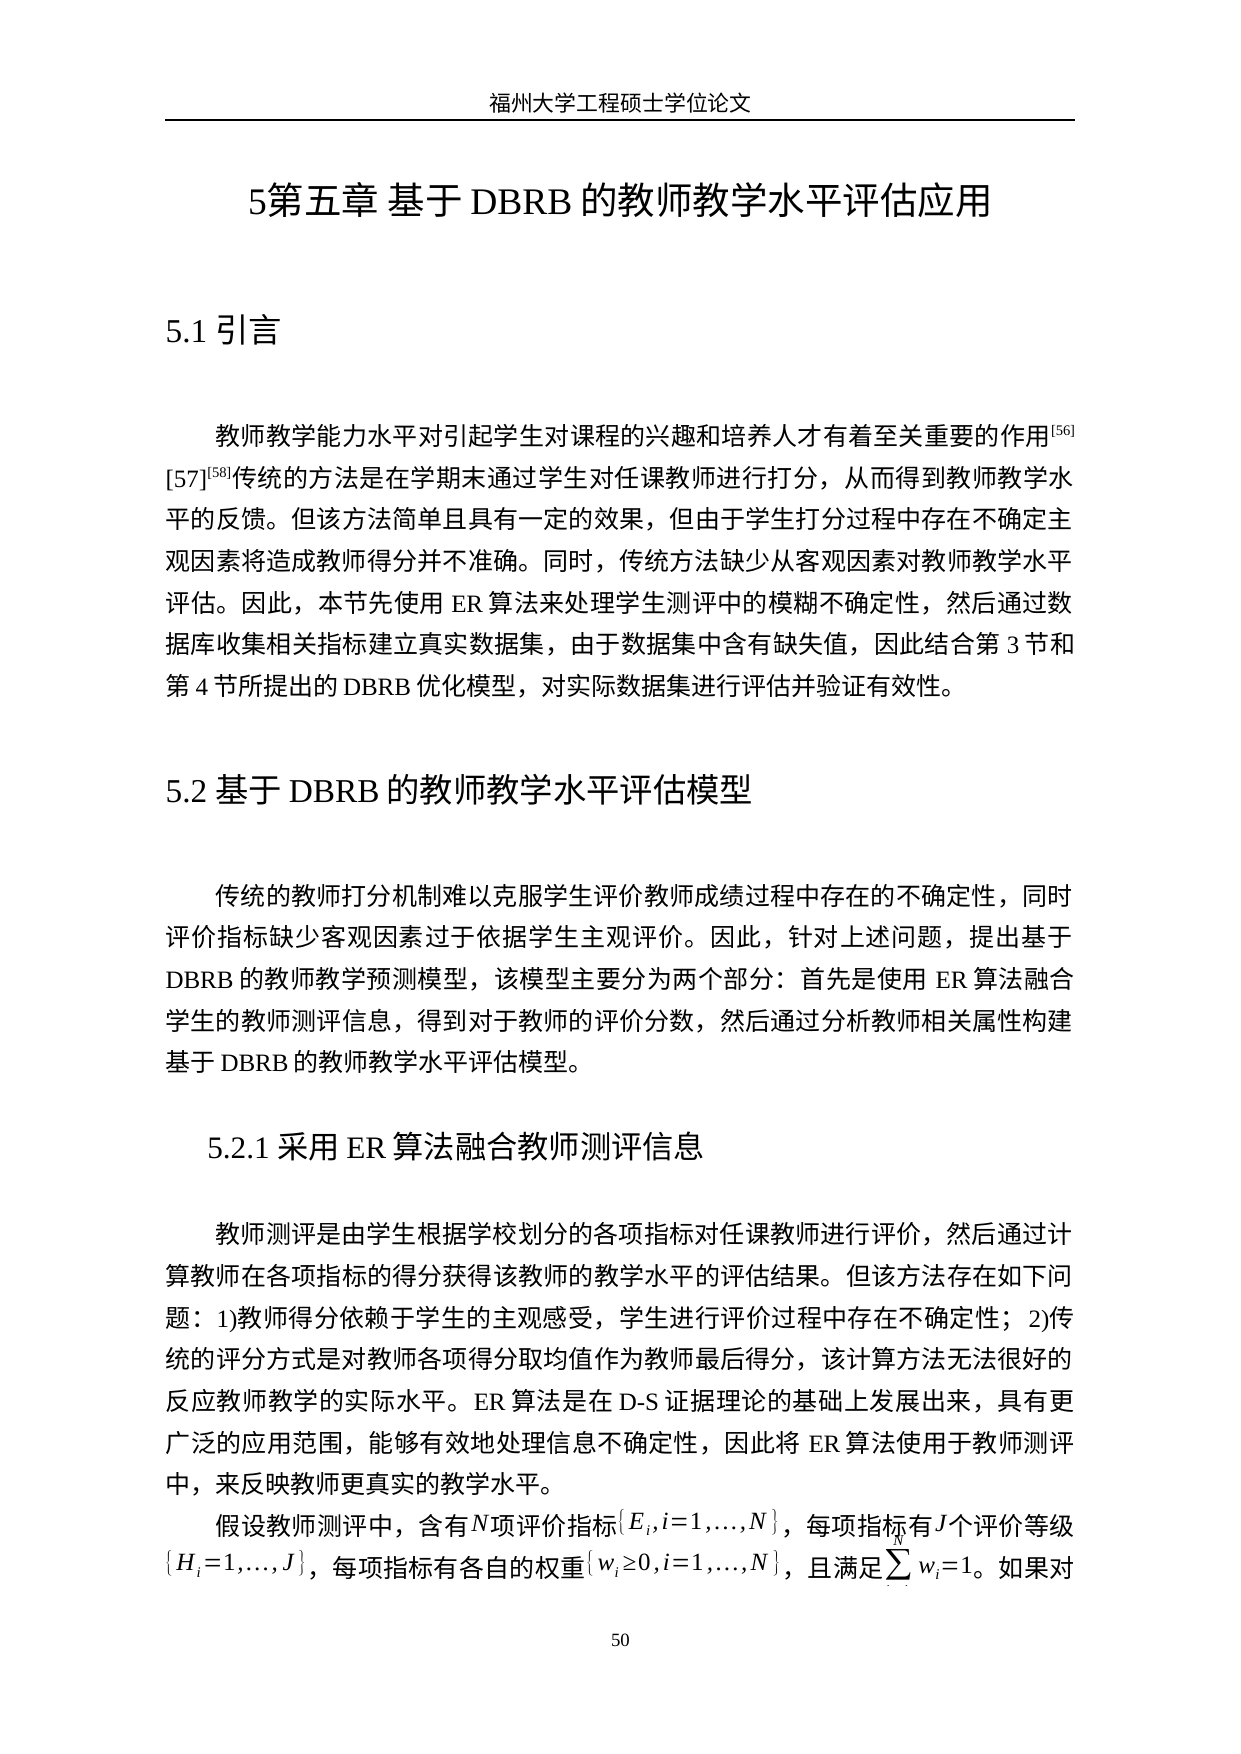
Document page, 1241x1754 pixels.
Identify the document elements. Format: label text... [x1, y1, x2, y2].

text 教师教学能力水平对引起学生对课程的兴趣和培养人才有着至关重要的作用[56][57][58]传统的方法是在学期末通过学生对任课教师进行打分，从而得到教师教学水平的反馈。但该方法简单且具有一定的效果，但由于学生打分过程中存在不确定主观因素将造成教师得分并不准确。同时，传统方法缺少从客观因素对教师教学水平评估。因此，本节先使用ER算法来处理学生测评中的模糊不确定性，然后通过数据库收集相关指标建立真实数据集，由于数据集中含有缺失值，因此结合第3节和第4节所提出的DBRB优化模型，对实际数据集进行评估并验证有效性。 [165, 412, 1075, 704]
subtitle 基于DBRB的教师教学水平评估模型 [165, 754, 1075, 822]
text 教师测评是由学生根据学校划分的各项指标对任课教师进行评价，然后通过计算教师在各项指标的得分获得该教师的教学水平的评估结果。但该方法存在如下问题：1)教师得分依赖于学生的主观感受，学生进行评价过程中存在不确定性；2)传统的评分方式是对教师各项得分取均值作为教师最后得分，该计算方法无法很好的反应教师教学的实际水平。ER算法是在D-S证据理论的基础上发展出来，具有更广泛的应用范围，能够有效地处理信息不确定性，因此将ER算法使用于教师测评中，来反映教师更真实的教学水平。 [165, 1211, 1075, 1502]
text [165, 1502, 1075, 1586]
subtitle 第五章 基于DBRB的教师教学水平评估应用 [165, 164, 1075, 232]
subtitle 采用ER算法融合教师测评信息 [165, 1111, 1075, 1179]
text 传统的教师打分机制难以克服学生评价教师成绩过程中存在的不确定性，同时评价指标缺少客观因素过于依据学生主观评价。因此，针对上述问题，提出基于DBRB的教师教学预测模型，该模型主要分为两个部分：首先是使用ER算法融合学生的教师测评信息，得到对于教师的评价分数，然后通过分析教师相关属性构建基于DBRB的教师教学水平评估模型。 [165, 872, 1075, 1080]
subtitle 引言 [165, 294, 1075, 362]
